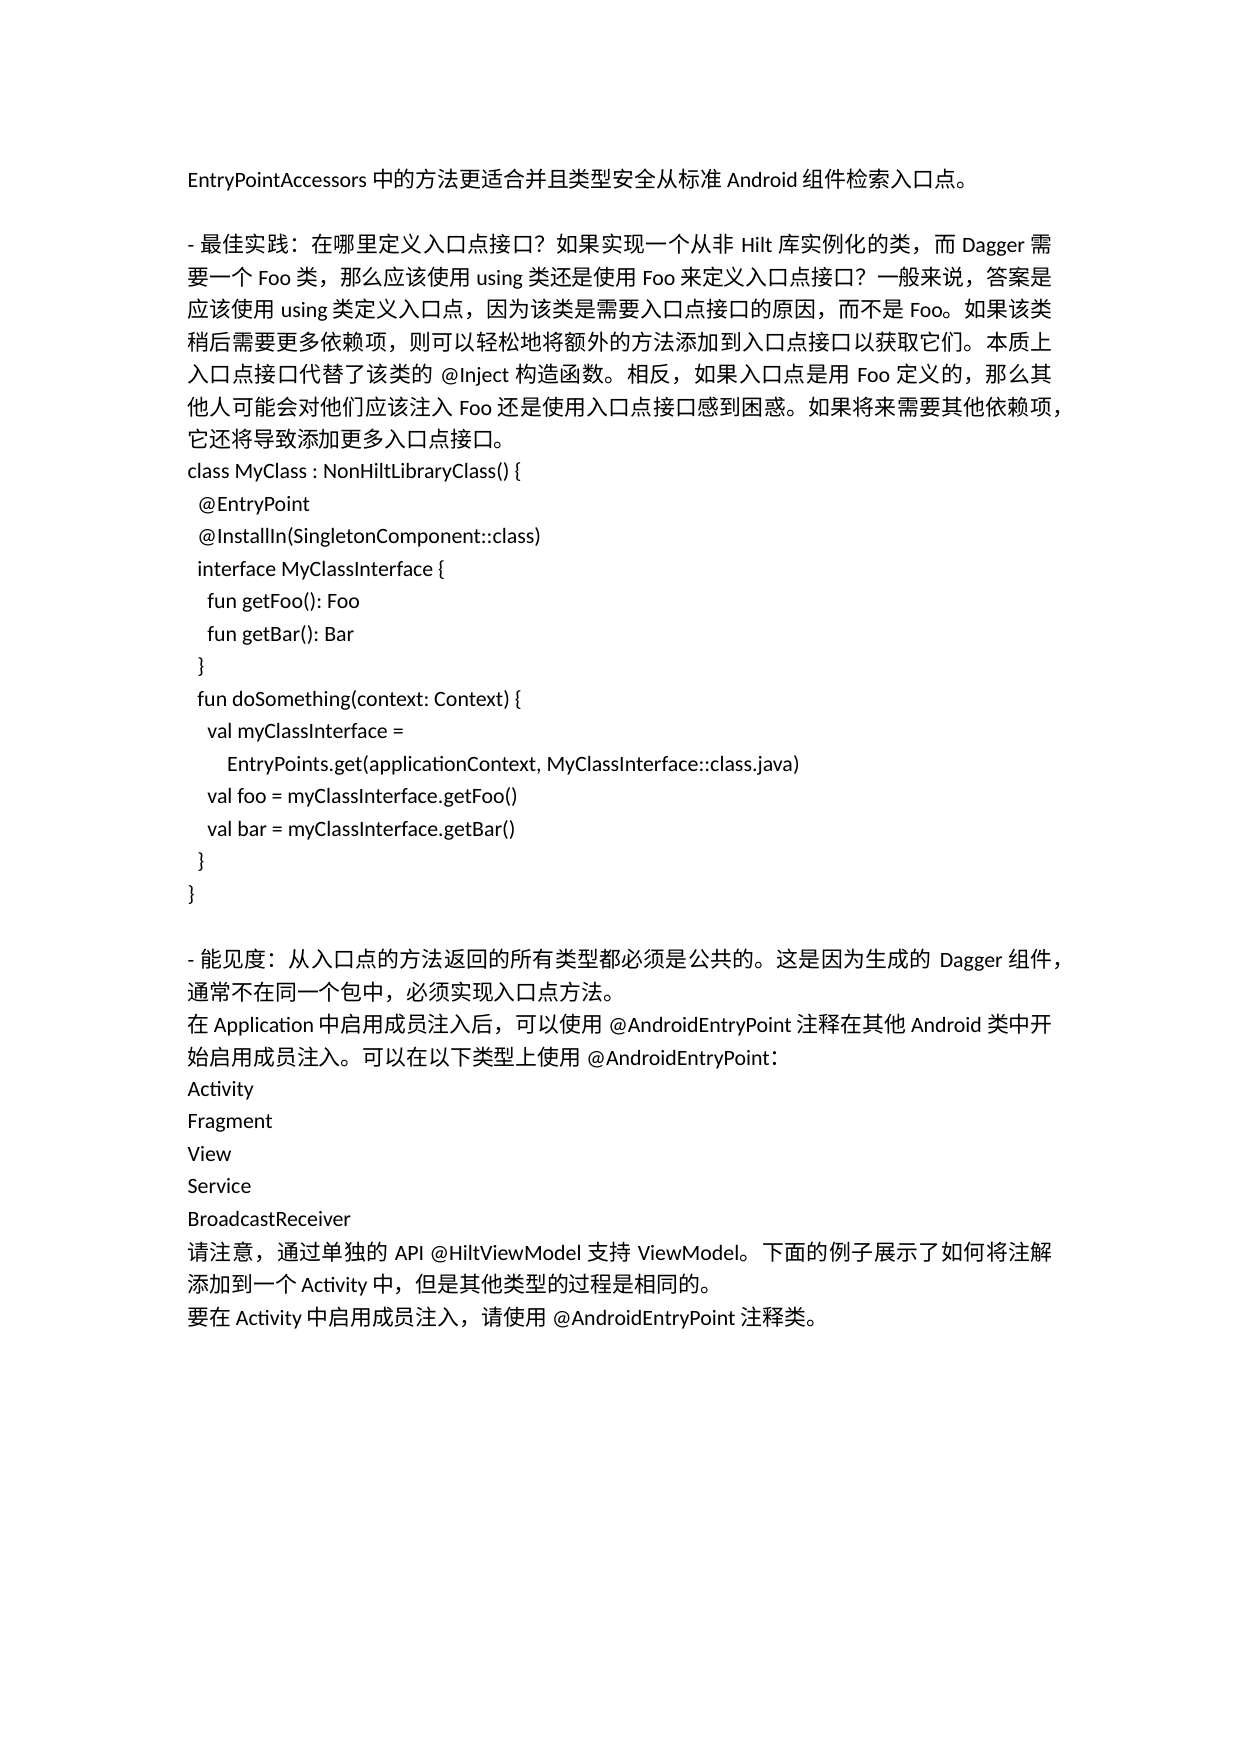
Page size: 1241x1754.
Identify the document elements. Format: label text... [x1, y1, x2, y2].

text class MyClass : NonHiltLibraryClass() { [187, 454, 1053, 487]
text fun getFoo(): Foo [187, 584, 1053, 617]
text } [187, 844, 1053, 877]
text Service [187, 1169, 1053, 1202]
text interface MyClassInterface { [187, 552, 1053, 584]
text 在Application中启用成员注入后，可以使用 @AndroidEntryPoint 注释在其他 Android 类中开始启用成员注入。可以在以下类型上使用 @AndroidEntryPoint： [187, 1007, 1053, 1072]
text } [187, 877, 1053, 909]
text 要在Activity中启用成员注入，请使用 @AndroidEntryPoint 注释类。 [187, 1299, 1053, 1332]
text fun doSomething(context: Context) { [187, 682, 1053, 714]
text fun getBar(): Bar [187, 617, 1053, 649]
text } [187, 649, 1053, 682]
text val bar = myClassInterface.getBar() [187, 812, 1053, 844]
text val myClassInterface = [187, 714, 1053, 747]
text EntryPointAccessors 中的方法更适合并且类型安全从标准 Android 组件检索入口点。 [187, 162, 1053, 194]
text @EntryPoint [187, 487, 1053, 519]
text Fragment [187, 1104, 1053, 1137]
text View [187, 1137, 1053, 1169]
text - 能见度：从入口点的方法返回的所有类型都必须是公共的。这是因为生成的 Dagger 组件，通常不在同一个包中，必须实现入口点方法。 [187, 942, 1053, 1007]
text 请注意，通过单独的 API @HiltViewModel 支持 ViewModel。下面的例子展示了如何将注解添加到一个Activity中，但是其他类型的过程是相同的。 [187, 1234, 1053, 1299]
text @InstallIn(SingletonComponent::class) [187, 519, 1053, 552]
text BroadcastReceiver [187, 1202, 1053, 1234]
text val foo = myClassInterface.getFoo() [187, 779, 1053, 812]
text EntryPoints.get(applicationContext, MyClassInterface::class.java) [187, 747, 1053, 779]
text Activity [187, 1072, 1053, 1104]
text - 最佳实践：在哪里定义入口点接口？如果实现一个从非 Hilt 库实例化的类，而 Dagger 需要一个 Foo 类，那么应该使用 using 类还是使用 Foo 来定义入口点接口？一般来说，答案是应该使用 using 类定义入口点，因为该类是需要入口点接口的原因，而不是 Foo。如果该类稍后需要更多依赖项，则可以轻松地将额外的方法添加到入口点接口以获取它们。本质上，入口点接口代替了该类的 @Inject 构造函数。相反，如果入口点是用 Foo 定义的，那么其他人可能会对他们应该注入 Foo 还是使用入口点接口感到困惑。如果将来需要其他依赖项，它还将导致添加更多入口点接口。 [187, 227, 1053, 454]
